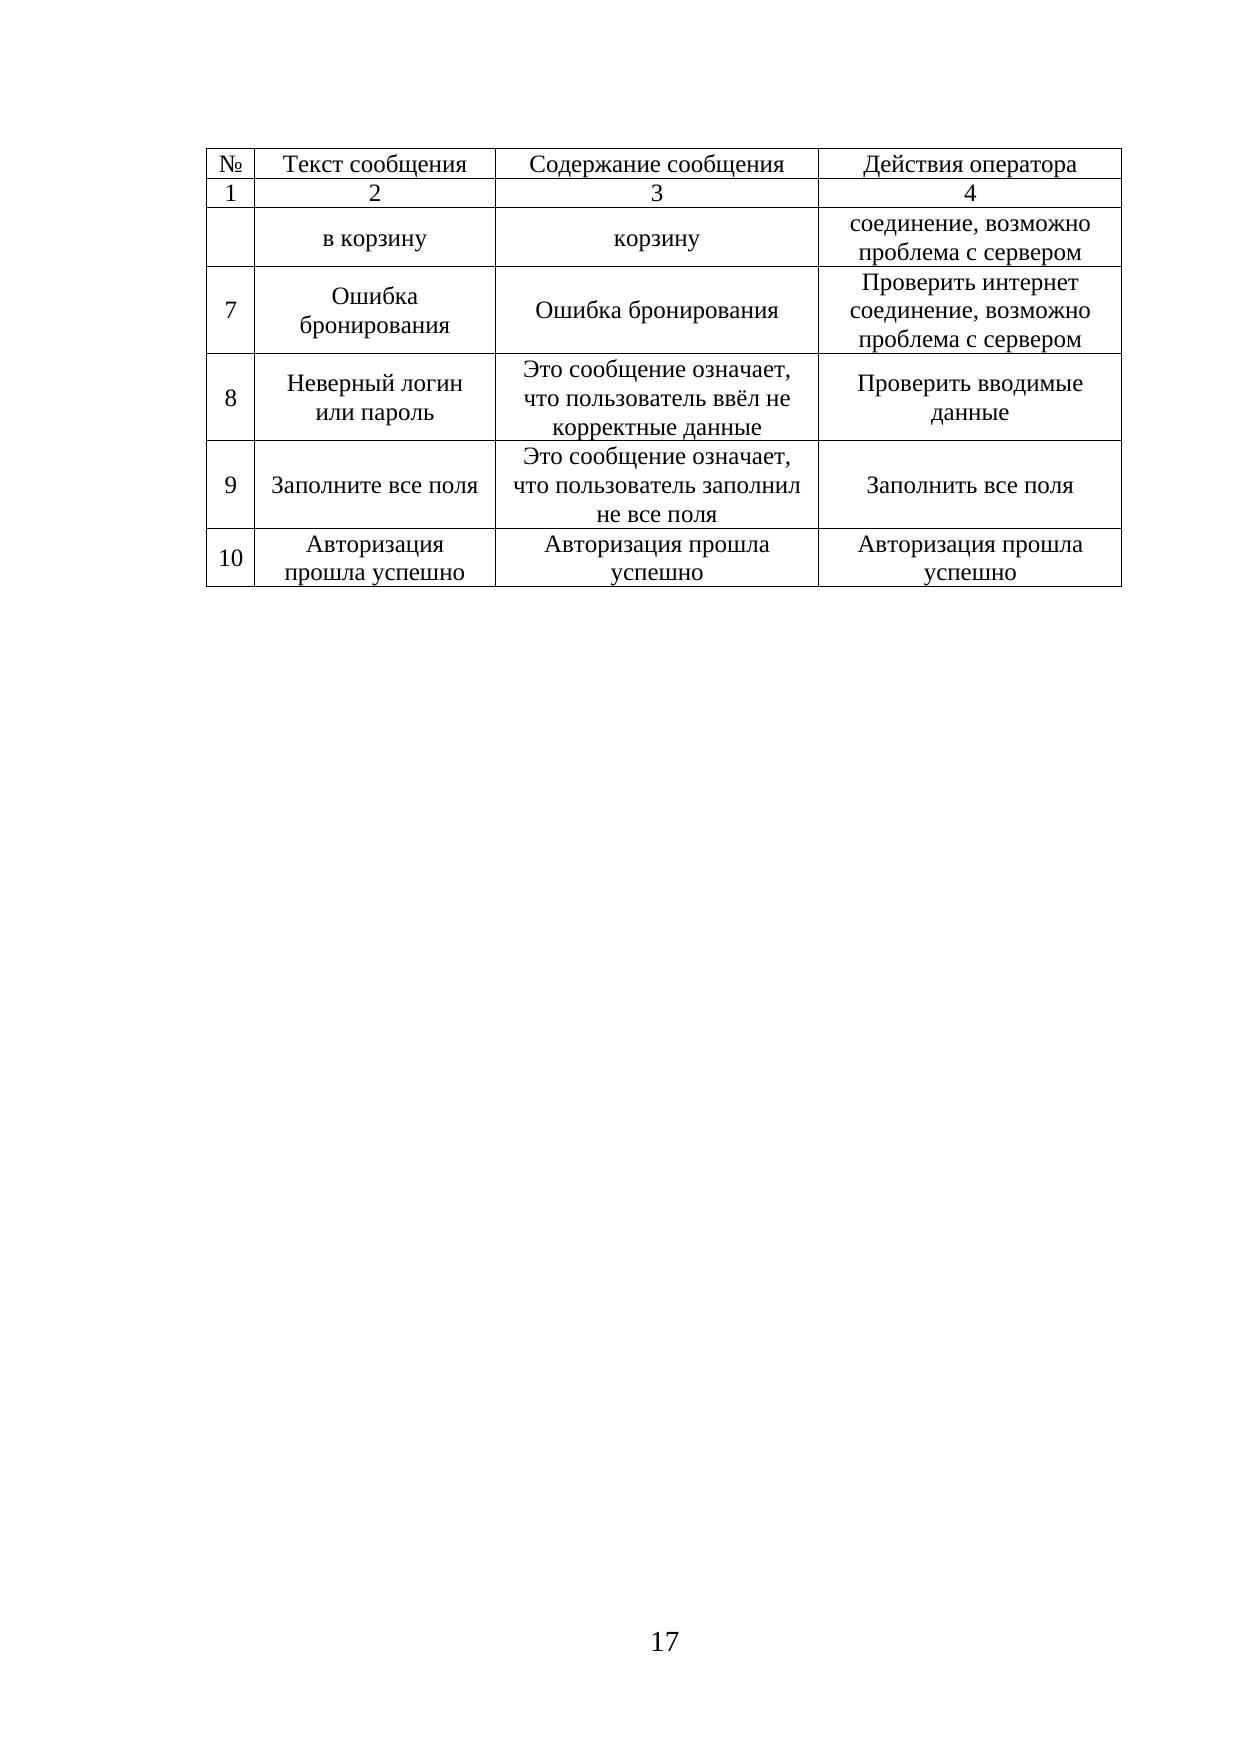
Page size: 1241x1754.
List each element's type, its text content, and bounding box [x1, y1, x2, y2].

table_cell Заполните все поля [255, 441, 495, 528]
table_cell Проверить вводимые данные [819, 354, 1121, 440]
table_cell Ошибка бронирования [255, 267, 495, 353]
table_cell 3 [496, 179, 818, 207]
table_header Текст сообщения [255, 149, 495, 177]
table_cell Неверный логин или пароль [255, 354, 495, 440]
table_cell Авторизация прошла успешно [496, 529, 818, 586]
table_cell Проверить интернет соединение, возможно проблема с сервером [819, 267, 1121, 353]
table_cell 6 [207, 208, 254, 266]
table_header № [207, 149, 254, 177]
table_cell 10 [207, 529, 254, 586]
table_header Действия оператора [819, 149, 1121, 177]
table_cell Это сообщение означает, что пользователь ввёл не корректные данные [496, 354, 818, 440]
table_cell Ошибка добавления в корзину [496, 208, 818, 266]
table_cell Авторизация прошла успешно [255, 529, 495, 586]
table_cell 4 [819, 179, 1121, 207]
table_header Содержание сообщения [496, 149, 818, 177]
table_cell Ошибка добавления в корзину [255, 208, 495, 266]
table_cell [819, 208, 1121, 266]
table_cell 8 [207, 354, 254, 440]
table_cell Заполнить все поля [819, 441, 1121, 528]
table_cell 9 [207, 441, 254, 528]
table_cell 1 [207, 179, 254, 207]
table_cell Ошибка бронирования [496, 267, 818, 353]
table_cell 7 [207, 267, 254, 353]
table_cell Это сообщение означает, что пользователь заполнил не все поля [496, 441, 818, 528]
table_cell 2 [255, 179, 495, 207]
table_cell Авторизация прошла успешно [819, 529, 1121, 586]
